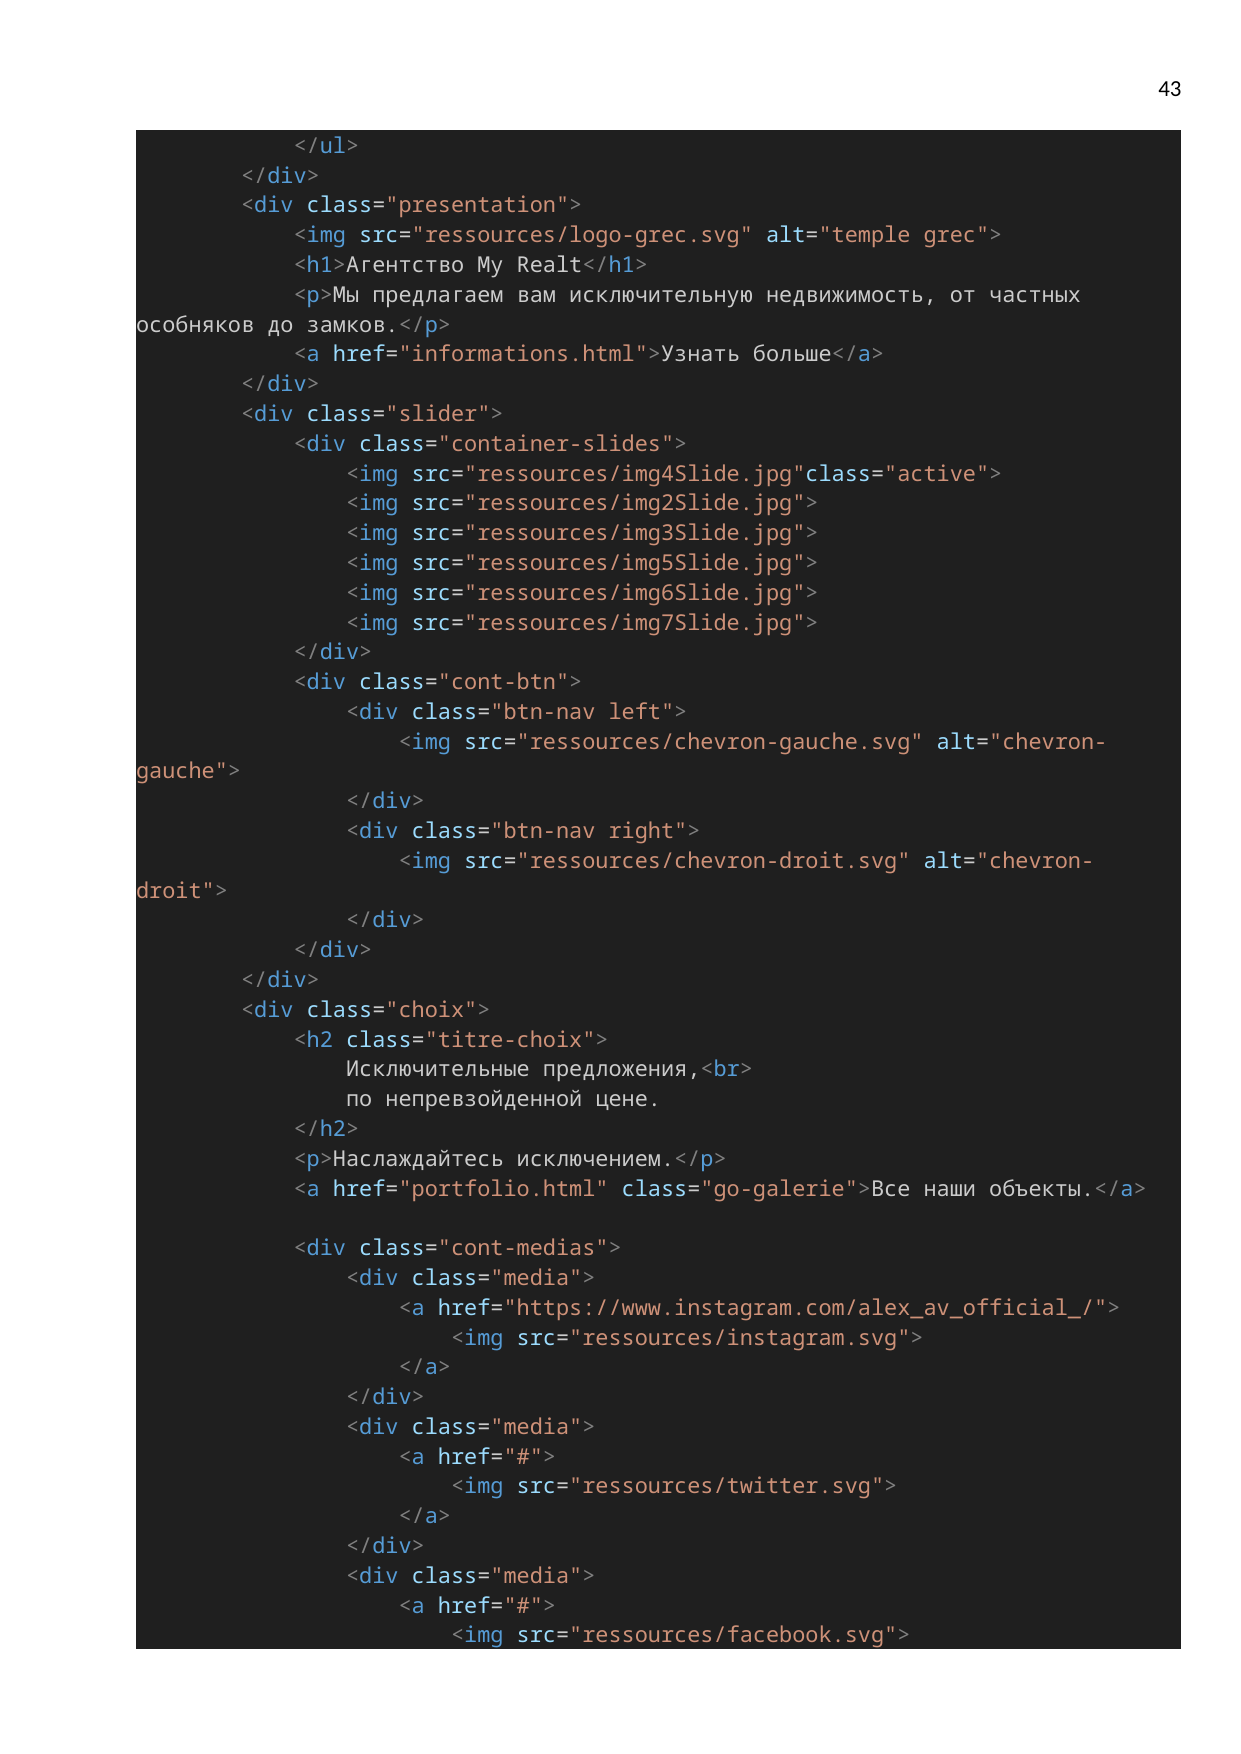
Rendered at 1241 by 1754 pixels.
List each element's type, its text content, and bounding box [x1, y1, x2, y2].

text <img src="ressources/img5Slide.jpg"> [136, 547, 1181, 577]
text <h2 class="titre-choix"> [136, 1024, 1181, 1053]
text <img src="ressources/img7Slide.jpg"> [136, 607, 1181, 636]
text <img src="ressources/chevron-droit.svg" alt="chevron-droit"> [136, 845, 1181, 904]
text <img src="ressources/img3Slide.jpg"> [136, 517, 1181, 547]
text <img src="ressources/facebook.svg"> [136, 1619, 1181, 1649]
text <p>Мы предлагаем вам исключительную недвижимость, от частных особняков до замков.</p> [136, 279, 1181, 338]
text <a href="#"> [136, 1590, 1181, 1619]
text <div class="btn-nav left"> [136, 696, 1181, 726]
text <div class="btn-nav right"> [136, 815, 1181, 845]
text <a href="#"> [136, 1441, 1181, 1471]
text <div class="container-slides"> [136, 428, 1181, 458]
text </div> [136, 1381, 1181, 1411]
text <div class="media"> [136, 1560, 1181, 1590]
text Исключительные предложения,<br> [136, 1053, 1181, 1083]
text <div class="slider"> [136, 398, 1181, 428]
text </a> [136, 1500, 1181, 1530]
text </div> [136, 1530, 1181, 1560]
text <a href="informations.html">Узнать больше</a> [136, 338, 1181, 368]
text <img src="ressources/chevron-gauche.svg" alt="chevron-gauche"> [136, 726, 1181, 785]
text <h1>Агентство My Realt</h1> [136, 249, 1181, 279]
text <a href="https://www.instagram.com/alex_av_official_/"> [136, 1292, 1181, 1322]
text </div> [136, 964, 1181, 994]
text <img src="ressources/img6Slide.jpg"> [136, 577, 1181, 607]
text <img src="ressources/logo-grec.svg" alt="temple grec"> [136, 219, 1181, 249]
text <div class="media"> [136, 1411, 1181, 1441]
text <div class="cont-btn"> [136, 666, 1181, 696]
text <a href="portfolio.html" class="go-galerie">Все наши объекты.</a> [136, 1173, 1181, 1202]
text </h2> [136, 1113, 1181, 1143]
text </a> [136, 1351, 1181, 1381]
text </div> [136, 934, 1181, 964]
text </div> [136, 368, 1181, 398]
text <img src="ressources/img4Slide.jpg"class="active"> [136, 458, 1181, 487]
text <div class="cont-medias"> [136, 1232, 1181, 1262]
text </div> [136, 904, 1181, 934]
text </div> [136, 160, 1181, 189]
text </div> [136, 636, 1181, 666]
text <img src="ressources/instagram.svg"> [136, 1322, 1181, 1351]
text <div class="presentation"> [136, 189, 1181, 219]
text <img src="ressources/img2Slide.jpg"> [136, 487, 1181, 517]
text <p>Наслаждайтесь исключением.</p> [136, 1143, 1181, 1173]
text <div class="choix"> [136, 994, 1181, 1024]
text <div class="media"> [136, 1262, 1181, 1292]
text по непревзойденной цене. [136, 1083, 1181, 1113]
text </ul> [136, 130, 1181, 160]
text </div> [136, 785, 1181, 815]
text <img src="ressources/twitter.svg"> [136, 1471, 1181, 1500]
